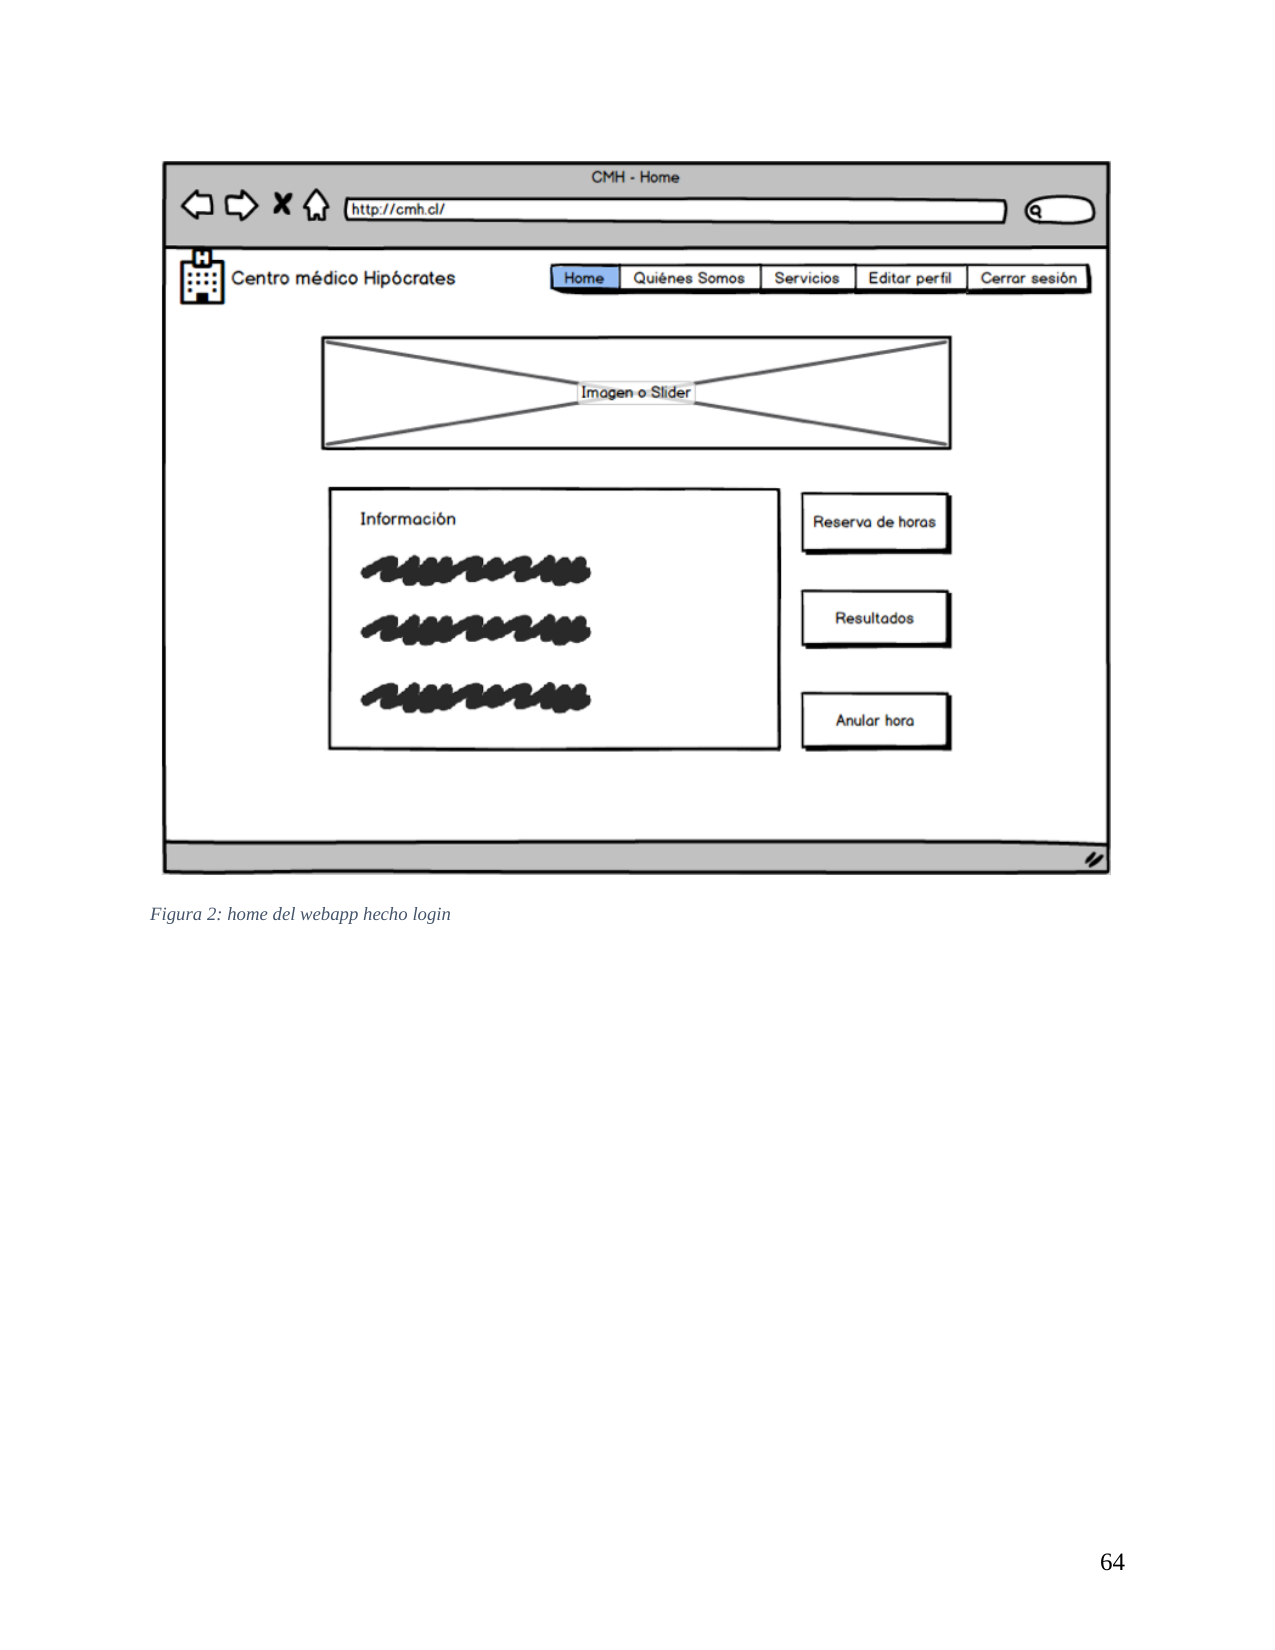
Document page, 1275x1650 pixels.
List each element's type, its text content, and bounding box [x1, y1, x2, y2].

text Figura 2: home del webapp hecho login [150, 903, 1125, 924]
picture [150, 150, 1123, 903]
